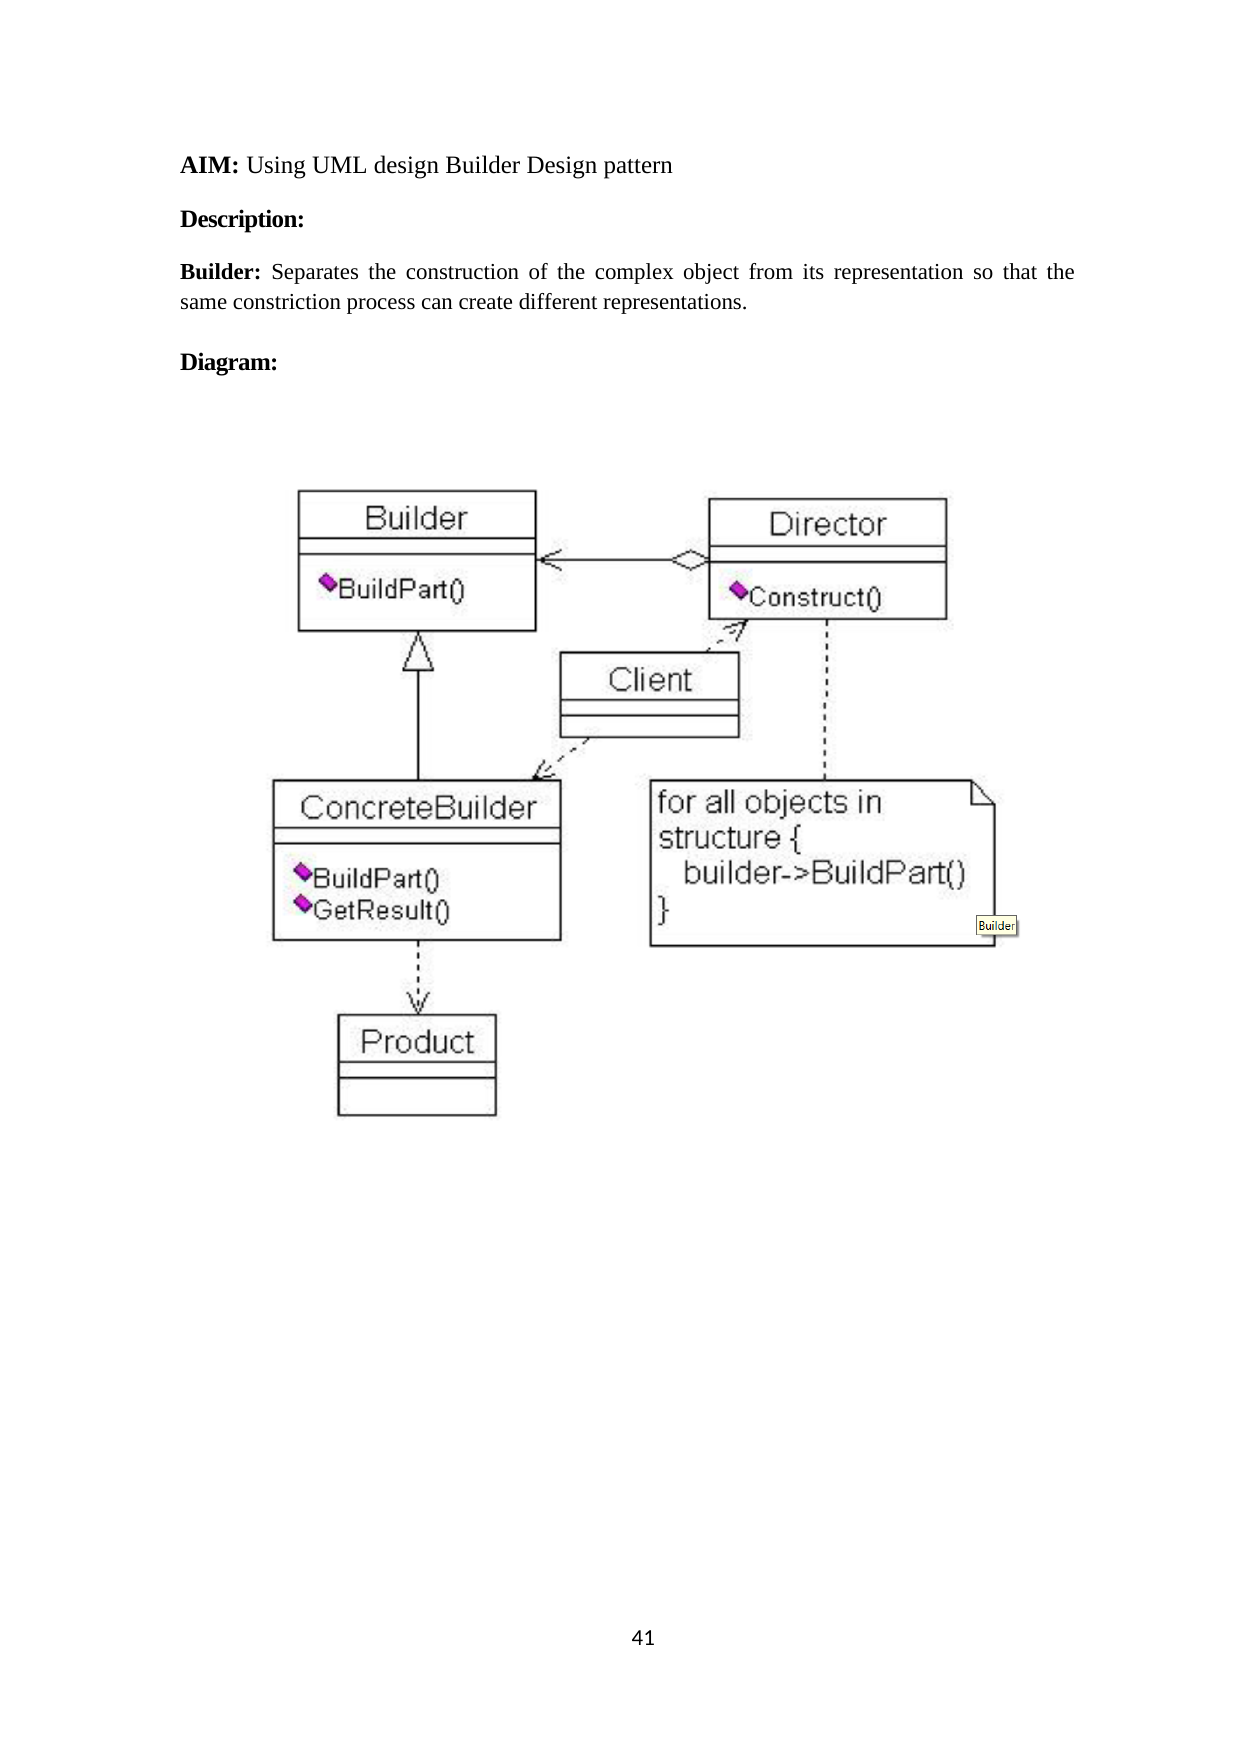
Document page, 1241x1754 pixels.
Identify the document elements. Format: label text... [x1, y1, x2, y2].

picture [180, 461, 1108, 1128]
text AIM: Using UML design Builder Design pattern [180, 150, 1106, 179]
text Diagram: [180, 347, 1106, 376]
text Builder: Separates the construction of the complex object from its representation so that the same constriction process can create different representations. [180, 258, 1076, 314]
text Description: [180, 204, 1106, 233]
